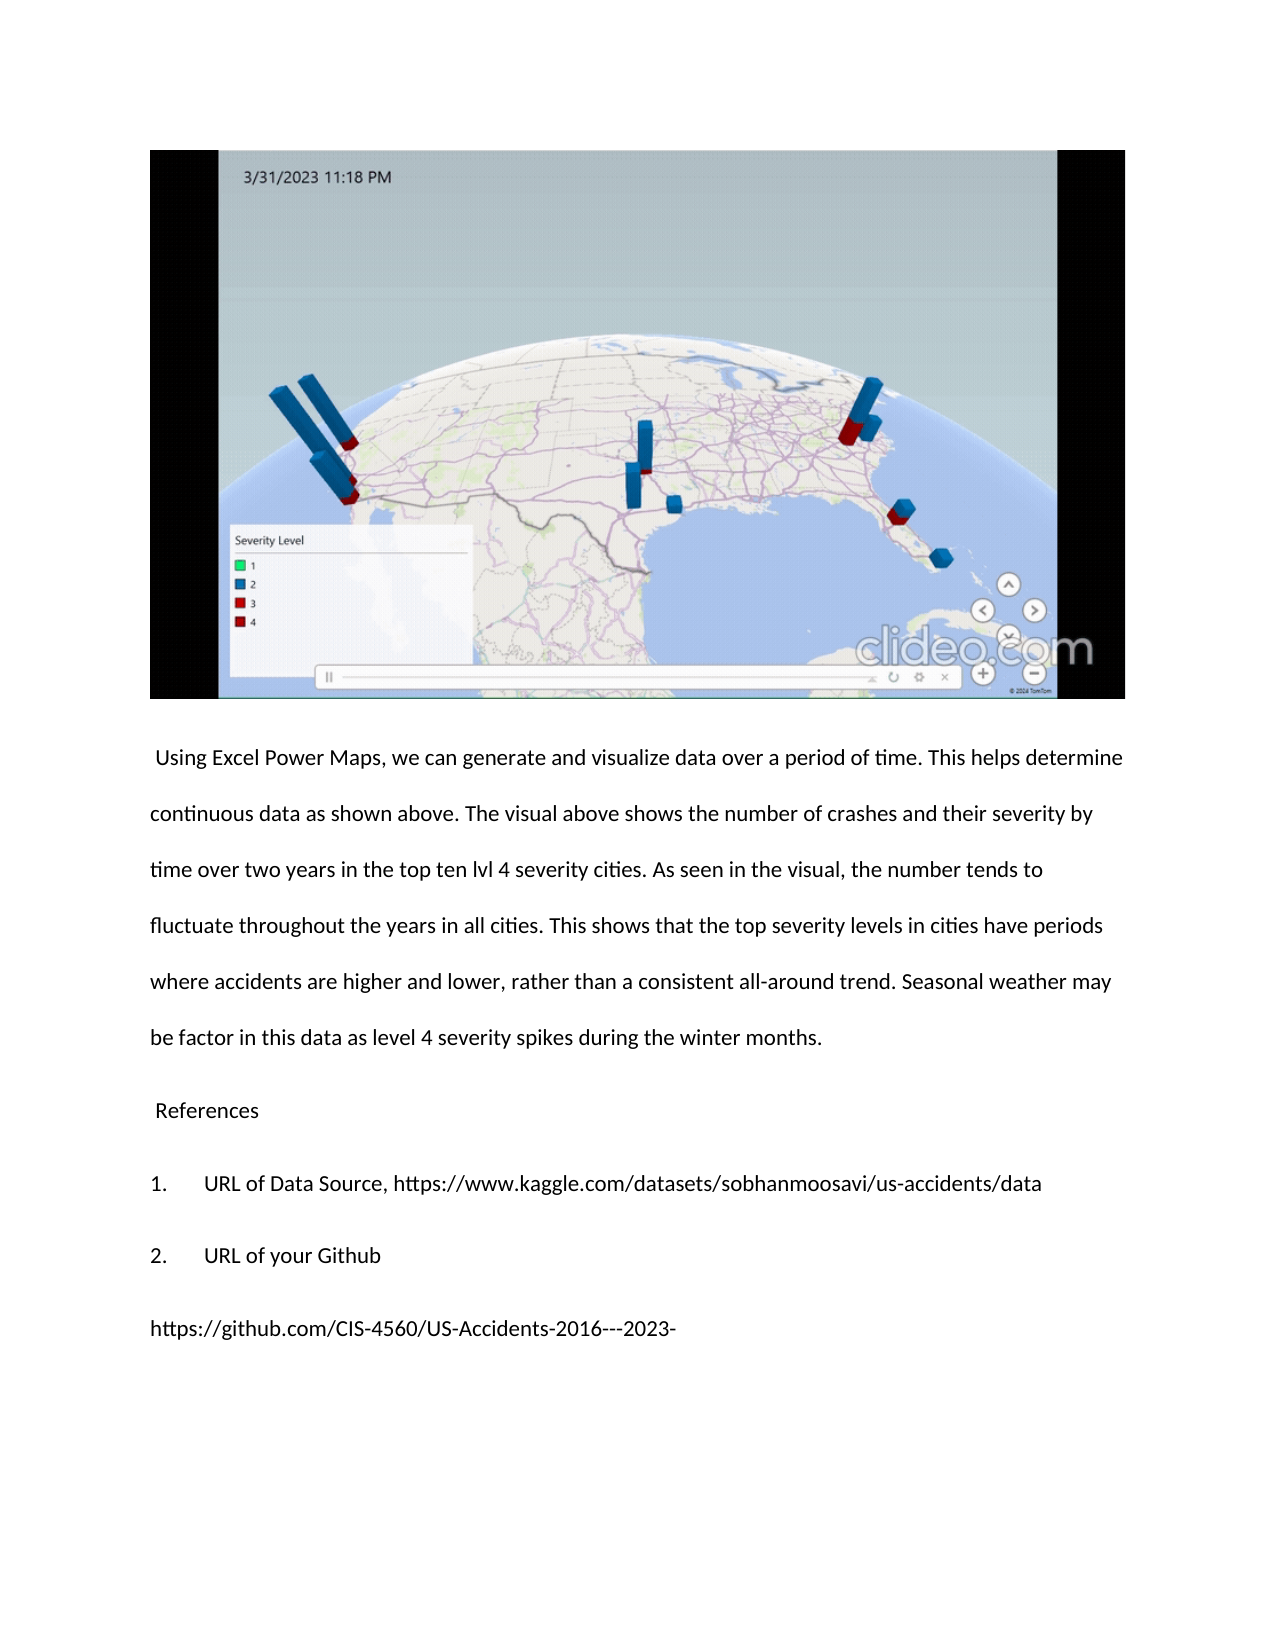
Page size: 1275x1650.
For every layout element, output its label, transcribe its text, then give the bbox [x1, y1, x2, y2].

text References [150, 1096, 1125, 1124]
text 2. URL of your Github [150, 1241, 1125, 1269]
picture [150, 150, 1125, 699]
text https://github.com/CIS-4560/US-Accidents-2016---2023- [150, 1314, 1125, 1342]
text Using Excel Power Maps, we can generate and visualize data over a period of time. This helps determine continuous data as shown above. The visual above shows the number of crashes and their severity by time over two years in the top ten lvl 4 severity cities. As seen in the visual, the number tends to fluctuate throughout the years in all cities. This shows that the top severity levels in cities have periods where accidents are higher and lower, rather than a consistent all-around trend. Seasonal weather may be factor in this data as level 4 severity spikes during the winter months. [150, 743, 1125, 1051]
text 1. URL of Data Source, https://www.kaggle.com/datasets/sobhanmoosavi/us-accidents/data [150, 1169, 1125, 1197]
